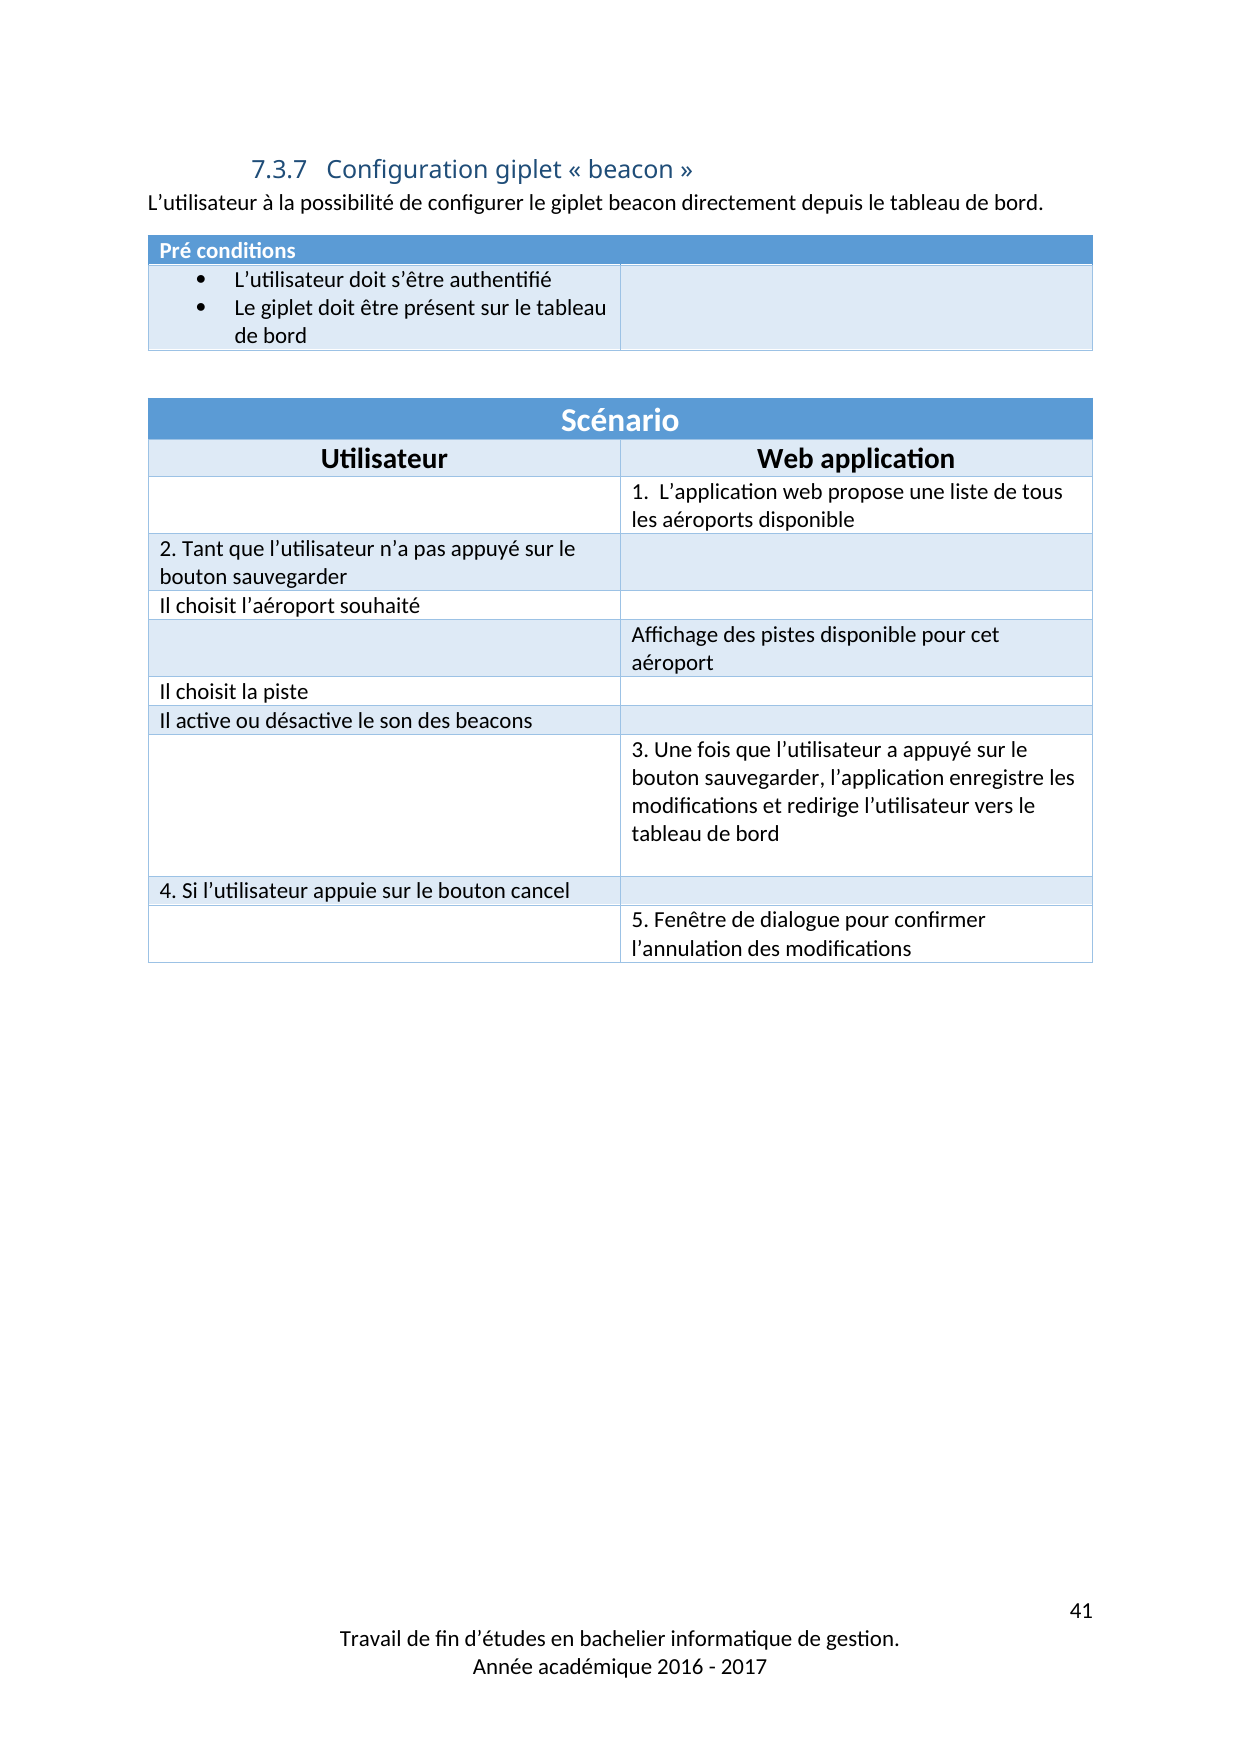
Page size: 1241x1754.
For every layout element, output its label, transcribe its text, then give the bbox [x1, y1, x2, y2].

table_cell L’utilisateur doit s’être authentifié Le giplet doit être présent sur le tableau de bord [149, 266, 620, 349]
table_cell Web application [621, 440, 1092, 476]
table_cell Il choisit la piste [149, 677, 620, 705]
subtitle Configuration giplet « beacon » [251, 152, 1093, 186]
table_cell Il choisit l’aéroport souhaité [149, 591, 620, 619]
table_cell [149, 906, 620, 962]
table_header [621, 236, 1092, 264]
table_cell [621, 591, 1092, 619]
text L’utilisateur à la possibilité de configurer le giplet beacon directement depuis le tableau de bord. [148, 188, 1093, 217]
table_header Pré conditions [149, 236, 620, 264]
table_cell 1. L’application web propose une liste de tous les aéroports disponible [621, 477, 1092, 533]
table_header Scénario [149, 399, 1092, 439]
table_cell 2. Tant que l’utilisateur n’a pas appuyé sur le bouton sauvegarder [149, 534, 620, 590]
table_cell [149, 477, 620, 533]
table_cell [621, 877, 1092, 904]
table_cell [149, 735, 620, 876]
table_cell [621, 677, 1092, 705]
table_cell [621, 706, 1092, 734]
table_cell [621, 534, 1092, 590]
table_cell [621, 266, 1092, 349]
table_cell 5. Fenêtre de dialogue pour confirmer l’annulation des modifications [621, 906, 1092, 962]
table_cell [149, 620, 620, 676]
table_cell Utilisateur [149, 440, 620, 476]
table_cell Il active ou désactive le son des beacons [149, 706, 620, 734]
table_cell 4. Si l’utilisateur appuie sur le bouton cancel [149, 877, 620, 904]
table_cell 3. Une fois que l’utilisateur a appuyé sur le bouton sauvegarder, l’application enregistre les modifications et redirige l’utilisateur vers le tableau de bord [621, 735, 1092, 876]
table_cell Affichage des pistes disponible pour cet aéroport [621, 620, 1092, 676]
